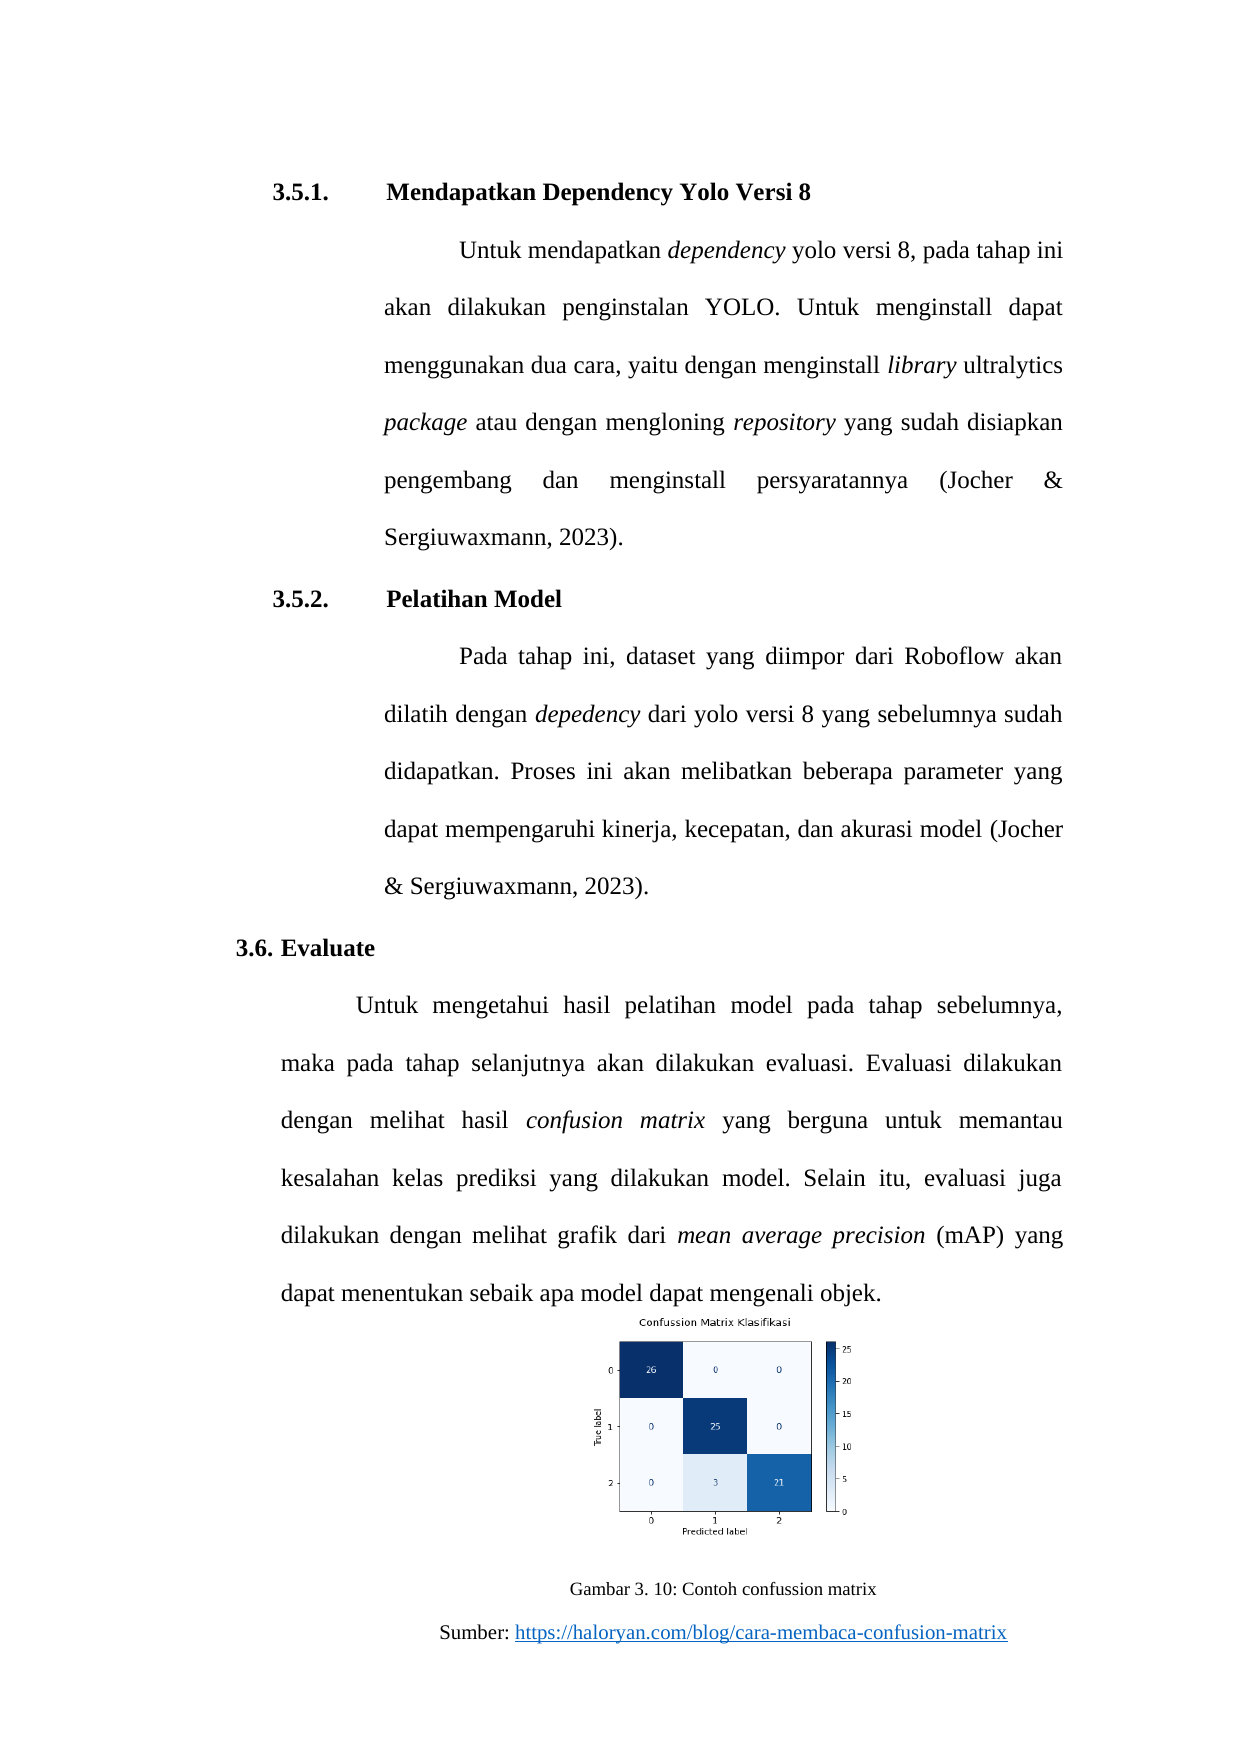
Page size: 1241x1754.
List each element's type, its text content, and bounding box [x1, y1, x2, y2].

subtitle Evaluate [236, 933, 1063, 962]
text Pada tahap ini, dataset yang diimpor dari Roboflow akan dilatih dengan depedency dari yolo versi 8 yang sebelumnya sudah didapatkan. Proses ini akan melibatkan beberapa parameter yang dapat mempengaruhi kinerja, kecepatan, dan akurasi model . [384, 641, 1063, 900]
picture [590, 1314, 858, 1538]
text Untuk mengetahui hasil pelatihan model pada tahap sebelumnya, maka pada tahap selanjutnya akan dilakukan evaluasi. Evaluasi dilakukan dengan melihat hasil confusion matrix yang berguna untuk memantau kesalahan kelas prediksi yang dilakukan model. Selain itu, evaluasi juga dilakukan dengan melihat grafik dari mean average precision (mAP) yang dapat menentukan sebaik apa model dapat mengenali objek. [281, 991, 1063, 1307]
subtitle Pelatihan Model [272, 584, 1063, 613]
subtitle Mendapatkan Dependency Yolo Versi 8 [272, 177, 1063, 206]
text Untuk mendapatkan dependency yolo versi 8, pada tahap ini akan dilakukan penginstalan YOLO. Untuk menginstall dapat menggunakan dua cara, yaitu dengan menginstall library ultralytics package atau dengan mengloning repository yang sudah disiapkan pengembang dan menginstall persyaratannya . [384, 235, 1063, 551]
